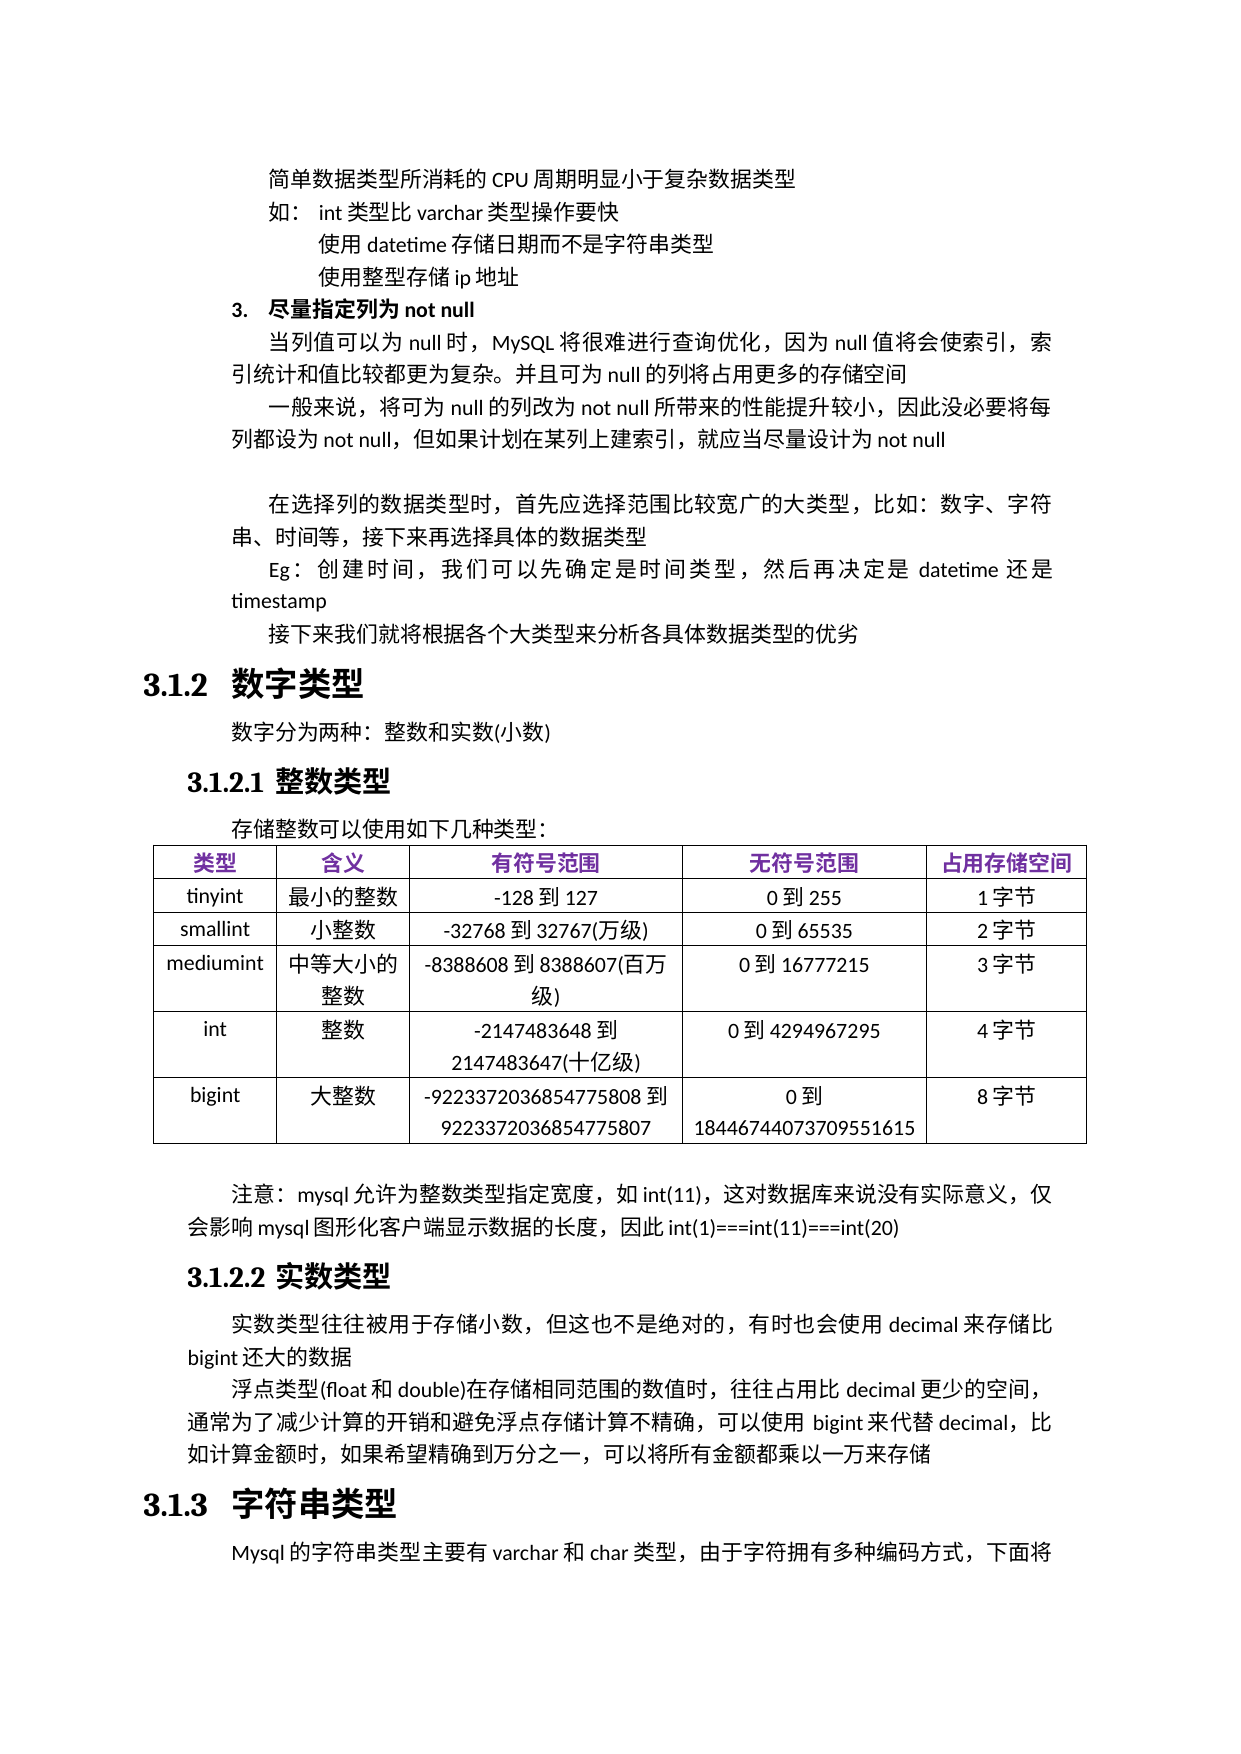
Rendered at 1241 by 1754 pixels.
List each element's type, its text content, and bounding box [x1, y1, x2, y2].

text 一般来说，将可为null的列改为not null所带来的性能提升较小，因此没必要将每列都设为not null，但如果计划在某列上建索引，就应当尽量设计为not null [231, 389, 1053, 454]
text 实数类型往往被用于存储小数，但这也不是绝对的，有时也会使用decimal来存储比bigint还大的数据 [187, 1307, 1053, 1372]
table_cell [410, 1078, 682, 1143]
text 数字分为两种：整数和实数(小数) [187, 714, 1053, 747]
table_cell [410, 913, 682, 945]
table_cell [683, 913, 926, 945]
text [187, 1534, 1053, 1567]
list 简单数据类型所消耗的CPU周期明显小于复杂数据类型 [269, 162, 1053, 194]
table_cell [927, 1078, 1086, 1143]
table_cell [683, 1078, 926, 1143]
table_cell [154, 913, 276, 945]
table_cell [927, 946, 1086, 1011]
text 当列值可以为null时，MySQL将很难进行查询优化，因为null值将会使索引，索引统计和值比较都更为复杂。并且可为null的列将占用更多的存储空间 [231, 324, 1053, 389]
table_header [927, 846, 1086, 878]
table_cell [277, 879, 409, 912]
text 在选择列的数据类型时，首先应选择范围比较宽广的大类型，比如：数字、字符串、时间等，接下来再选择具体的数据类型 [231, 487, 1053, 552]
text 注意：mysql允许为整数类型指定宽度，如int(11)，这对数据库来说没有实际意义，仅会影响mysql图形化客户端显示数据的长度，因此int(1)===int(11)===int(20) [187, 1177, 1053, 1242]
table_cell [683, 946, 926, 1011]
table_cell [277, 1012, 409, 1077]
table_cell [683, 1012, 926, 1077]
text 数字类型 [143, 649, 1053, 714]
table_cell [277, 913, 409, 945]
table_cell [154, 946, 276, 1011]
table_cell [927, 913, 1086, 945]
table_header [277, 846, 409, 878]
list 使用整型存储ip地址 [269, 259, 1053, 292]
text 整数类型 [187, 747, 1053, 812]
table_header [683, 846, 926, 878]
text 浮点类型(float和double)在存储相同范围的数值时，往往占用比decimal更少的空间，通常为了减少计算的开销和避免浮点存储计算不精确，可以使用bigint来代替decimal，比如计算金额时，如果希望精确到万分之一，可以将所有金额都乘以一万来存储 [187, 1372, 1053, 1469]
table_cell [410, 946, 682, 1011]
list 使用datetime存储日期而不是字符串类型 [269, 227, 1053, 259]
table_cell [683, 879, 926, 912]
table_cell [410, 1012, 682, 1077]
text Eg：创建时间，我们可以先确定是时间类型，然后再决定是datetime还是timestamp [231, 552, 1053, 617]
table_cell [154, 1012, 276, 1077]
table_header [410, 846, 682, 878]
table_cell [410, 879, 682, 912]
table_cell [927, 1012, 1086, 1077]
text 实数类型 [187, 1242, 1053, 1307]
text 存储整数可以使用如下几种类型： [187, 812, 1053, 844]
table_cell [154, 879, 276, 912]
list 尽量指定列为not null [231, 292, 1053, 324]
list 如： int类型比varchar类型操作要快 [269, 194, 1053, 227]
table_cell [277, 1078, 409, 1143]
text 字符串类型 [143, 1469, 1053, 1534]
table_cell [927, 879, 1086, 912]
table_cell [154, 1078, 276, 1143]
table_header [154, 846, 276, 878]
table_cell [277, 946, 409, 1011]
text 接下来我们就将根据各个大类型来分析各具体数据类型的优劣 [231, 617, 1053, 649]
